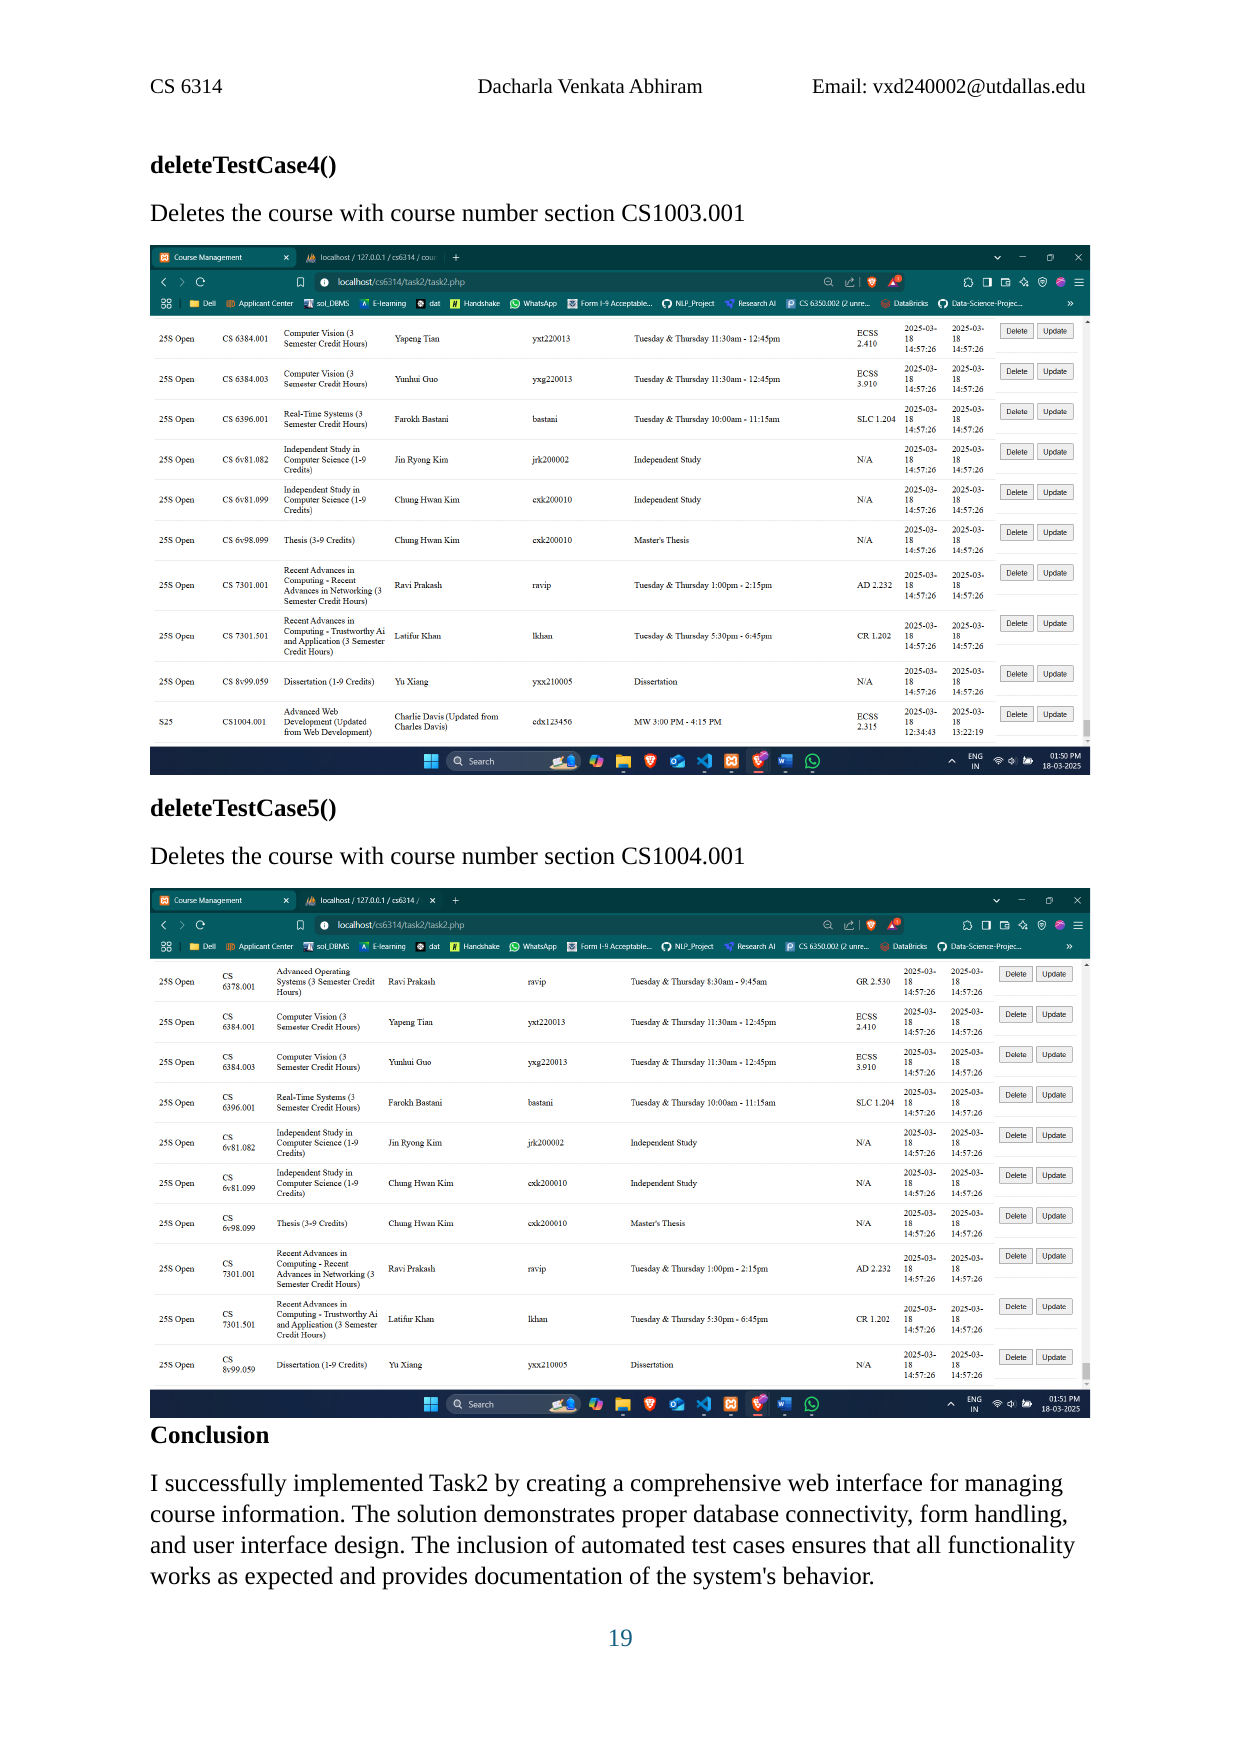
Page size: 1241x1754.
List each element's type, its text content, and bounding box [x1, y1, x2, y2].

subtitle deleteTestCase4() [150, 150, 1090, 179]
text Deletes the course with course number section CS1003.001 [150, 198, 1090, 226]
picture [150, 888, 1091, 1418]
picture [150, 245, 1091, 775]
text Conclusion [150, 1418, 1090, 1449]
text Deletes the course with course number section CS1004.001 [150, 841, 1090, 870]
subtitle deleteTestCase5() [150, 793, 1090, 822]
text I successfully implemented Task2 by creating a comprehensive web interface for managing course information. The solution demonstrates proper database connectivity, form handling, and user interface design. The inclusion of automated test cases ensures that all functionality works as expected and provides documentation of the system's behavior. [150, 1468, 1090, 1589]
